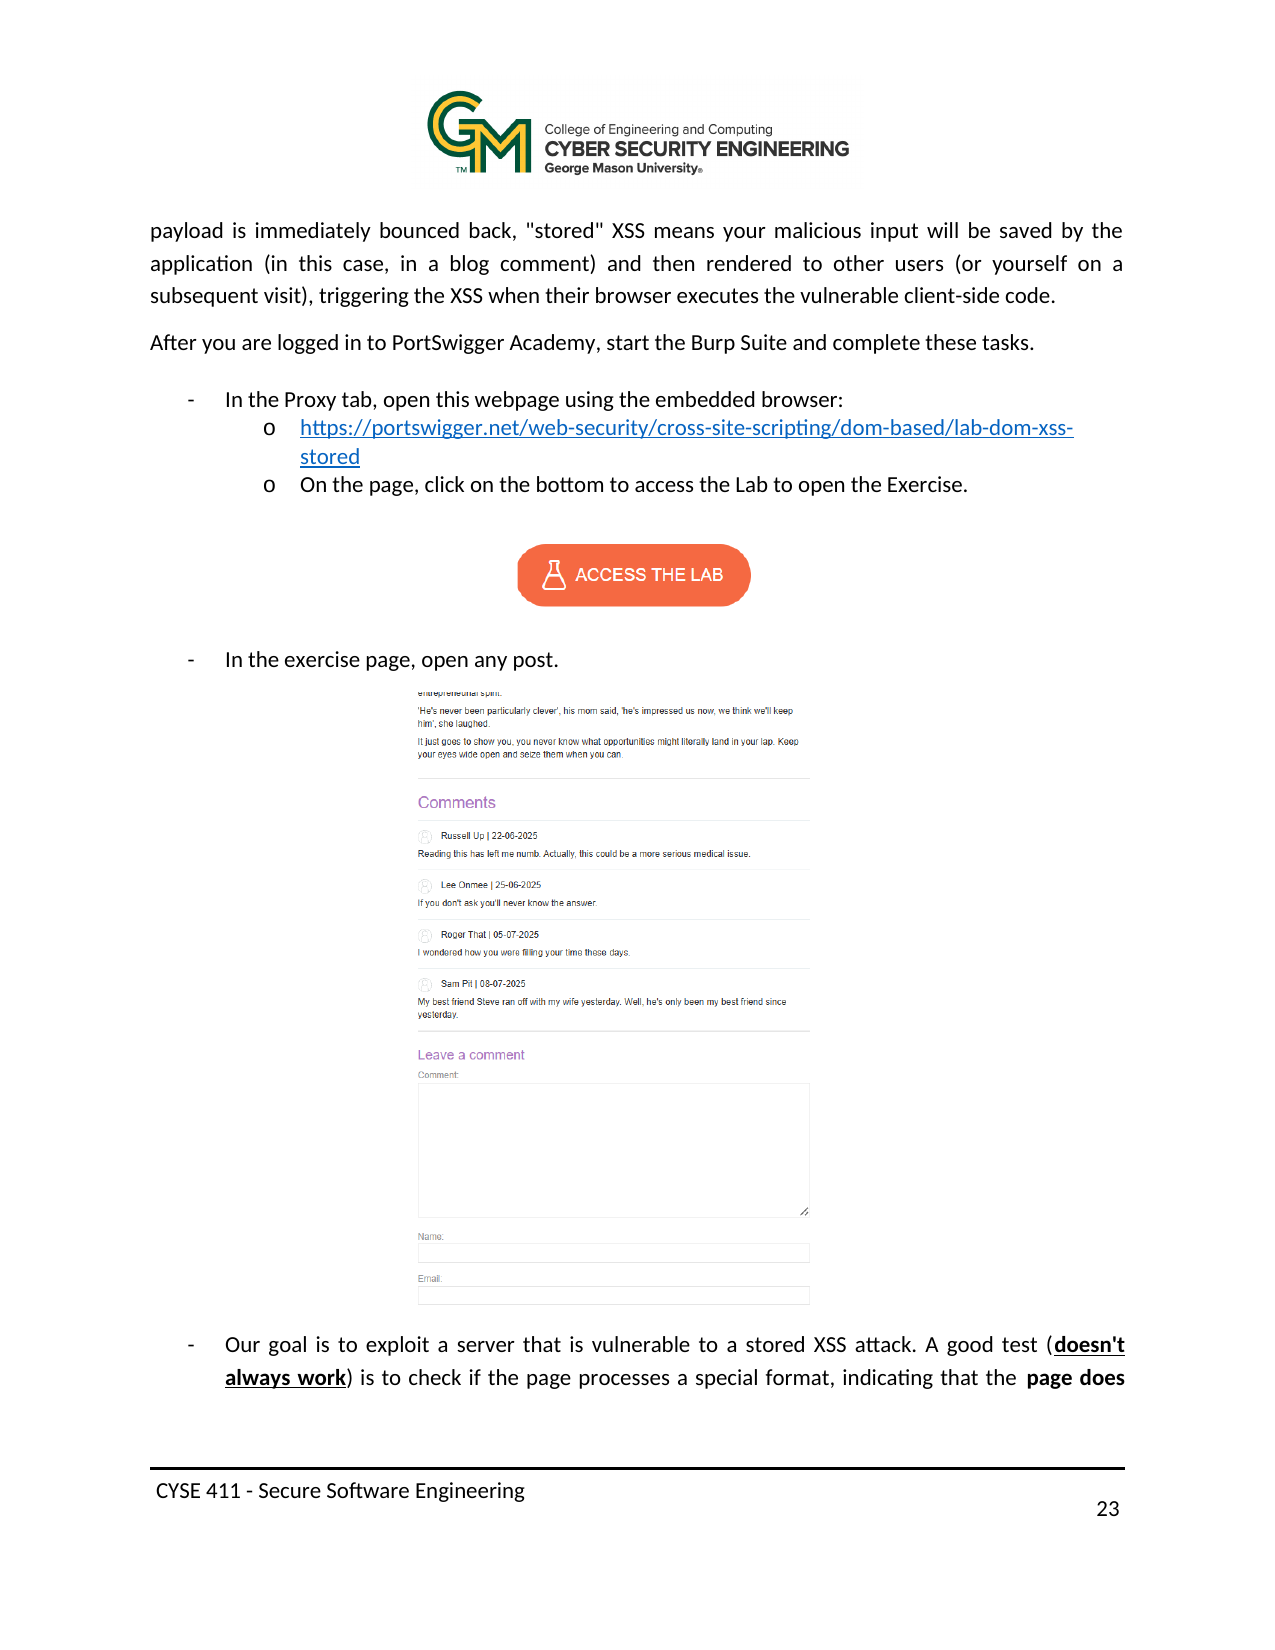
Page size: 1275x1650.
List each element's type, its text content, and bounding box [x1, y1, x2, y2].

list In the exercise page, open any post. [187, 645, 1125, 673]
list In the Proxy tab, open this webpage using the embedded browser: [187, 385, 1125, 413]
picture [517, 524, 758, 621]
text After you are logged in to PortSwigger Academy, start the Burp Suite and complete these tasks. [150, 328, 1125, 356]
picture [359, 692, 916, 1306]
list On the page, click on the bottom to access the Lab to open the Exercise. [262, 470, 1125, 499]
picture [411, 75, 865, 189]
list https://portswigger.net/web-security/cross-site-scripting/dom-based/lab-dom-xss-stored [262, 413, 1125, 470]
